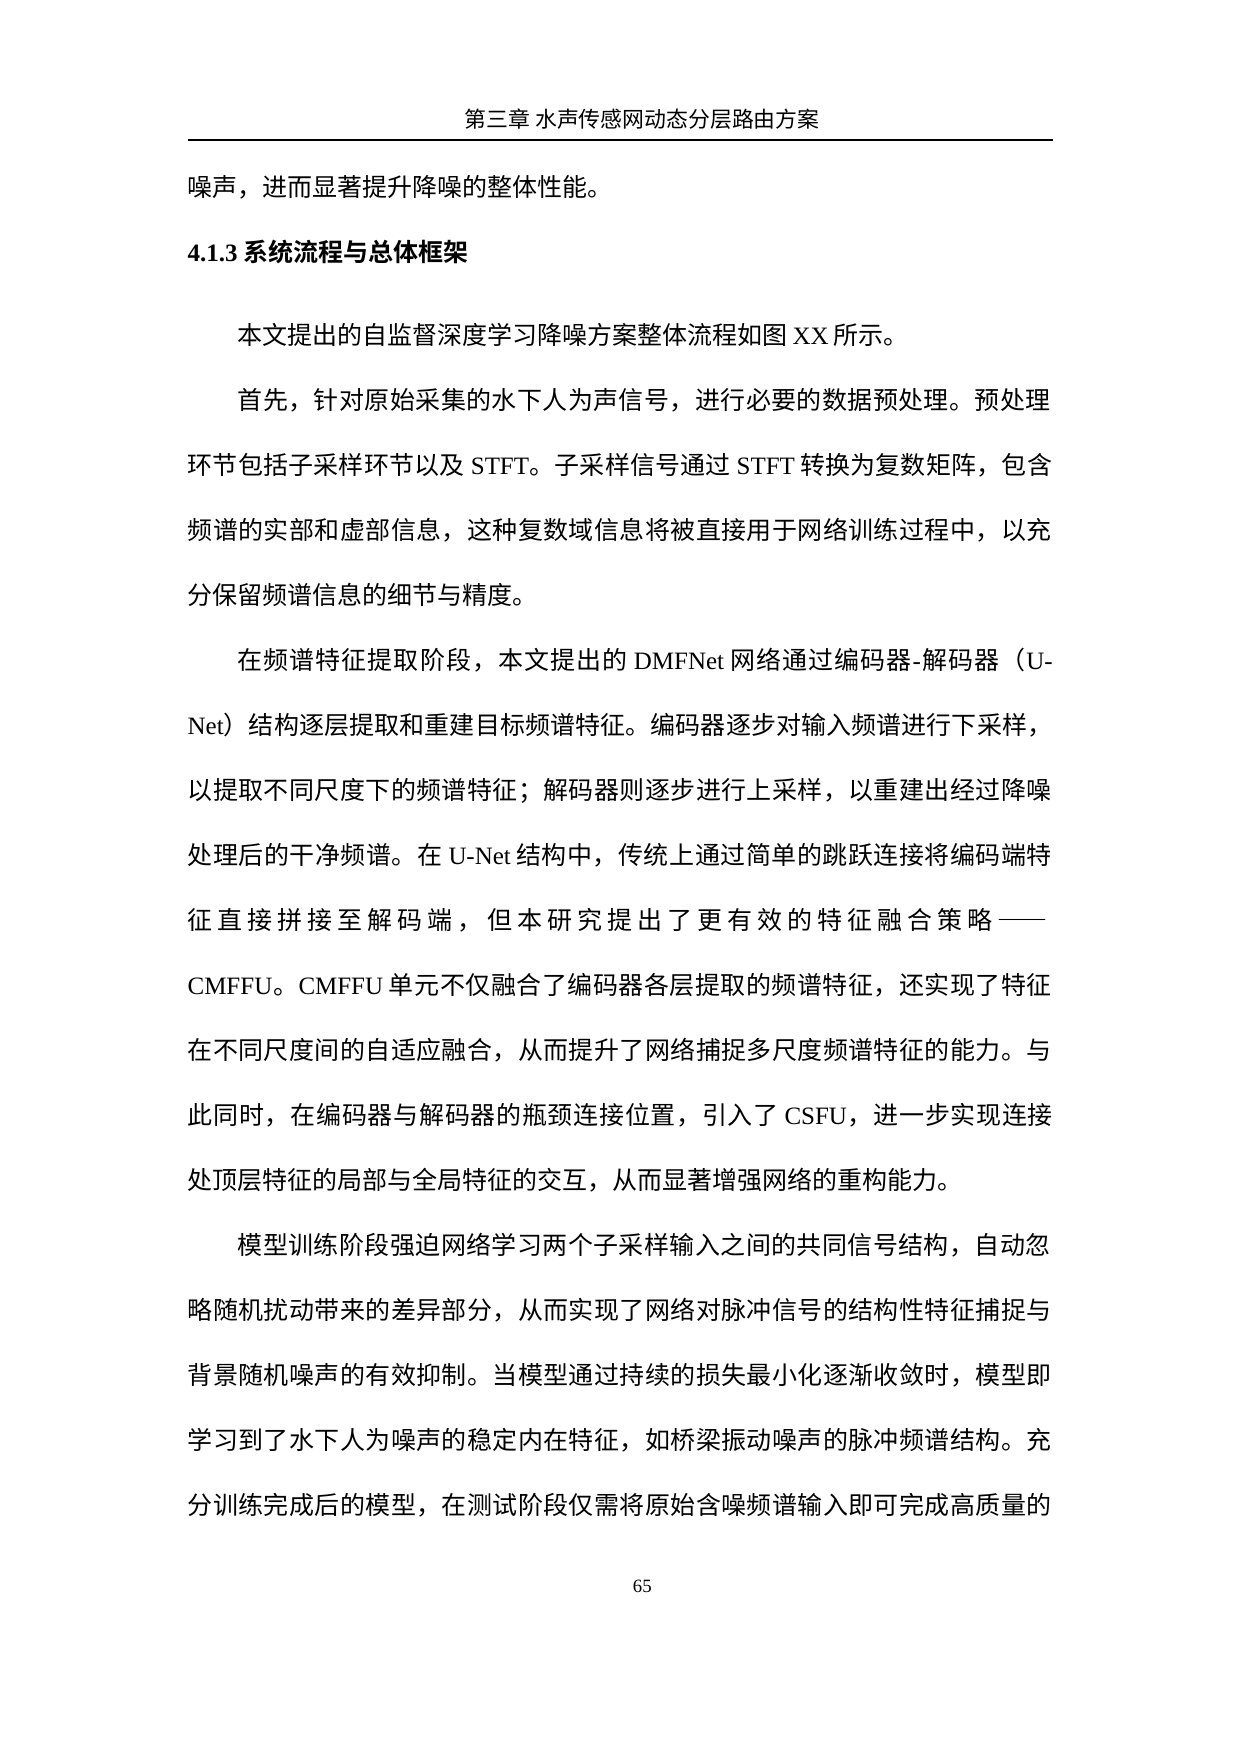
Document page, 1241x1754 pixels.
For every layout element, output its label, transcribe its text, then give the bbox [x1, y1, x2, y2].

text 首先，针对原始采集的水下人为声信号，进行必要的数据预处理。预处理环节包括子采样环节以及STFT。子采样信号通过STFT转换为复数矩阵，包含频谱的实部和虚部信息，这种复数域信息将被直接用于网络训练过程中，以充分保留频谱信息的细节与精度。 [187, 366, 1053, 626]
text 4.1.3 系统流程与总体框架 [187, 218, 1053, 283]
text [187, 153, 1053, 218]
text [187, 1211, 1053, 1536]
text 在频谱特征提取阶段，本文提出的DMFNet网络通过编码器-解码器（U-Net）结构逐层提取和重建目标频谱特征。编码器逐步对输入频谱进行下采样，以提取不同尺度下的频谱特征；解码器则逐步进行上采样，以重建出经过降噪处理后的干净频谱。在U-Net结构中，传统上通过简单的跳跃连接将编码端特征直接拼接至解码端，但本研究提出了更有效的特征融合策略——CMFFU。CMFFU单元不仅融合了编码器各层提取的频谱特征，还实现了特征在不同尺度间的自适应融合，从而提升了网络捕捉多尺度频谱特征的能力。与此同时，在编码器与解码器的瓶颈连接位置，引入了CSFU，进一步实现连接处顶层特征的局部与全局特征的交互，从而显著增强网络的重构能力。 [187, 626, 1053, 1211]
text 本文提出的自监督深度学习降噪方案整体流程如图XX所示。 [187, 301, 1053, 366]
